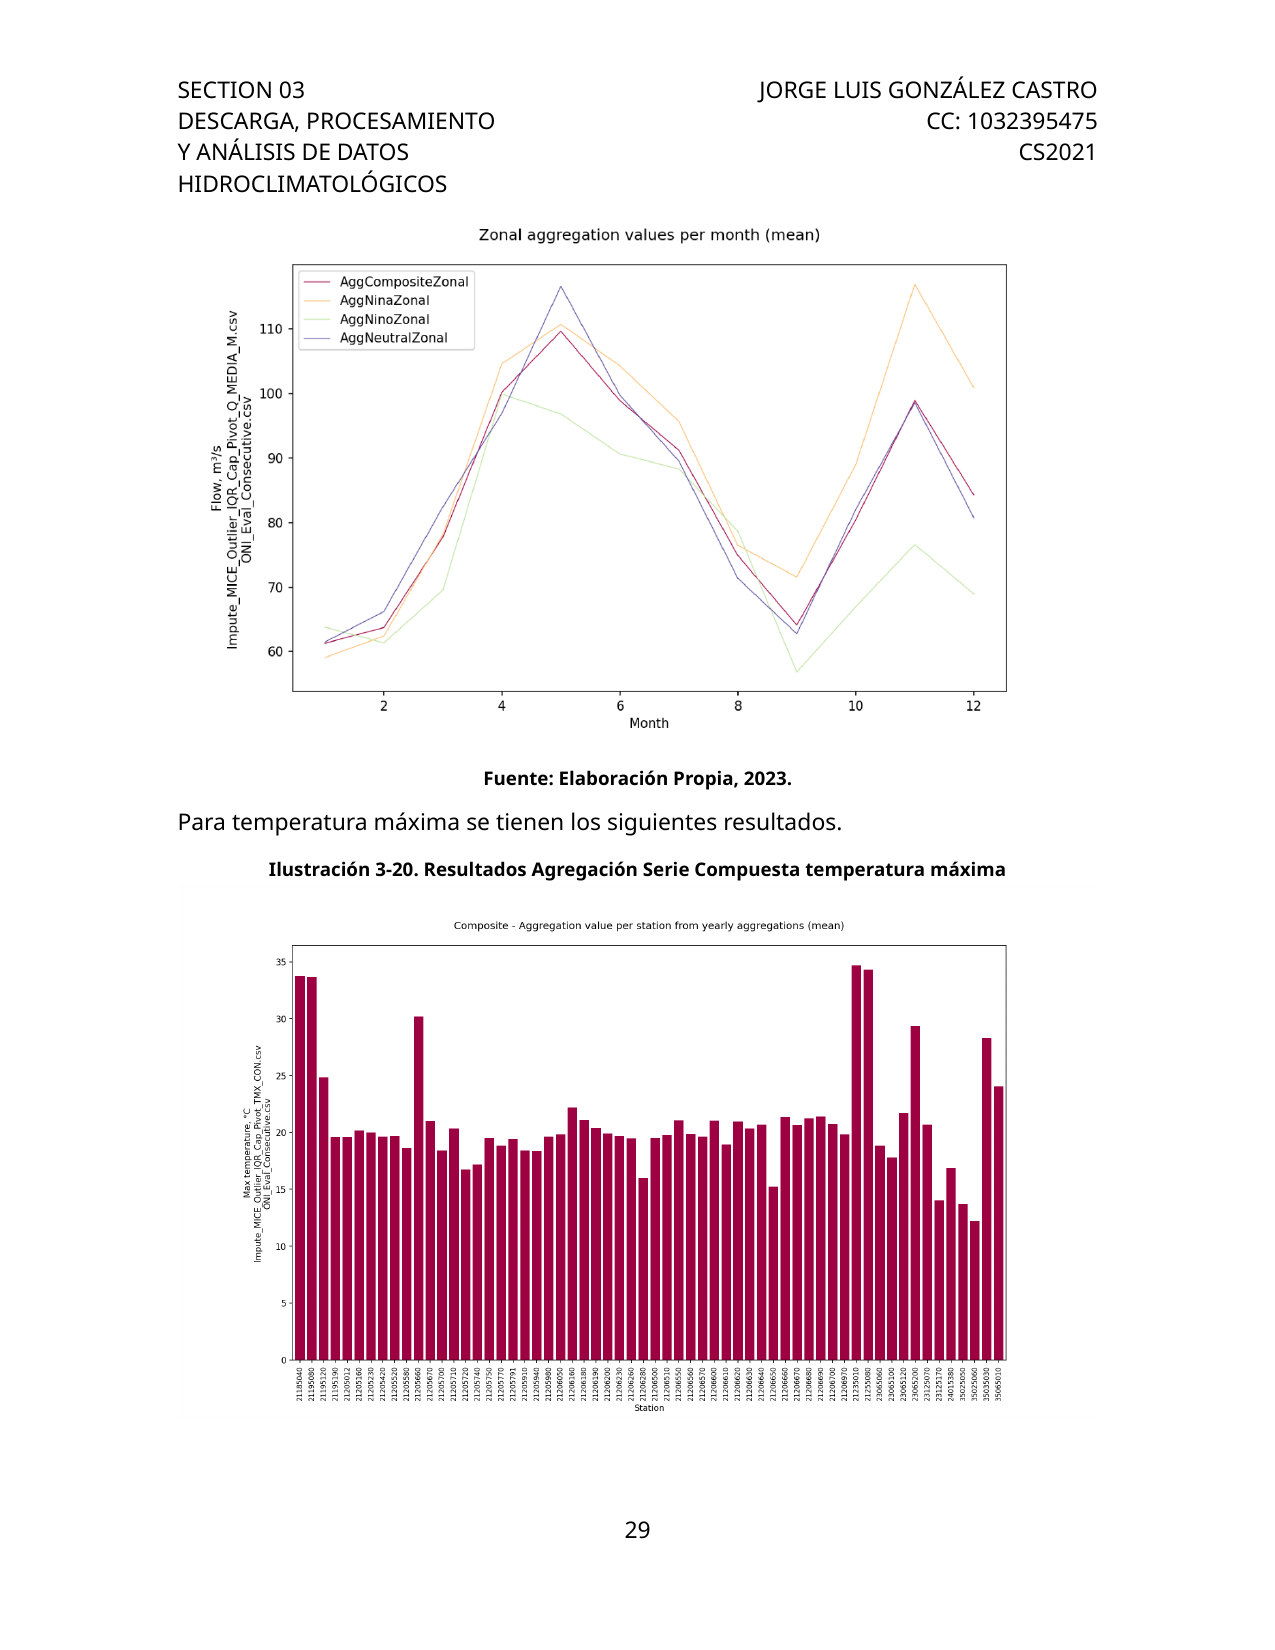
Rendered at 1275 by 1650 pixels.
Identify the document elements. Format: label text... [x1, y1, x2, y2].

text Fuente: Elaboración Propia, 2023. [177, 766, 1098, 791]
picture [177, 881, 1098, 1419]
text Para temperatura máxima se tienen los siguientes resultados. [177, 806, 1098, 837]
text Ilustración 3-20. Resultados Agregación Serie Compuesta temperatura máxima [177, 856, 1098, 881]
picture [177, 198, 1098, 752]
